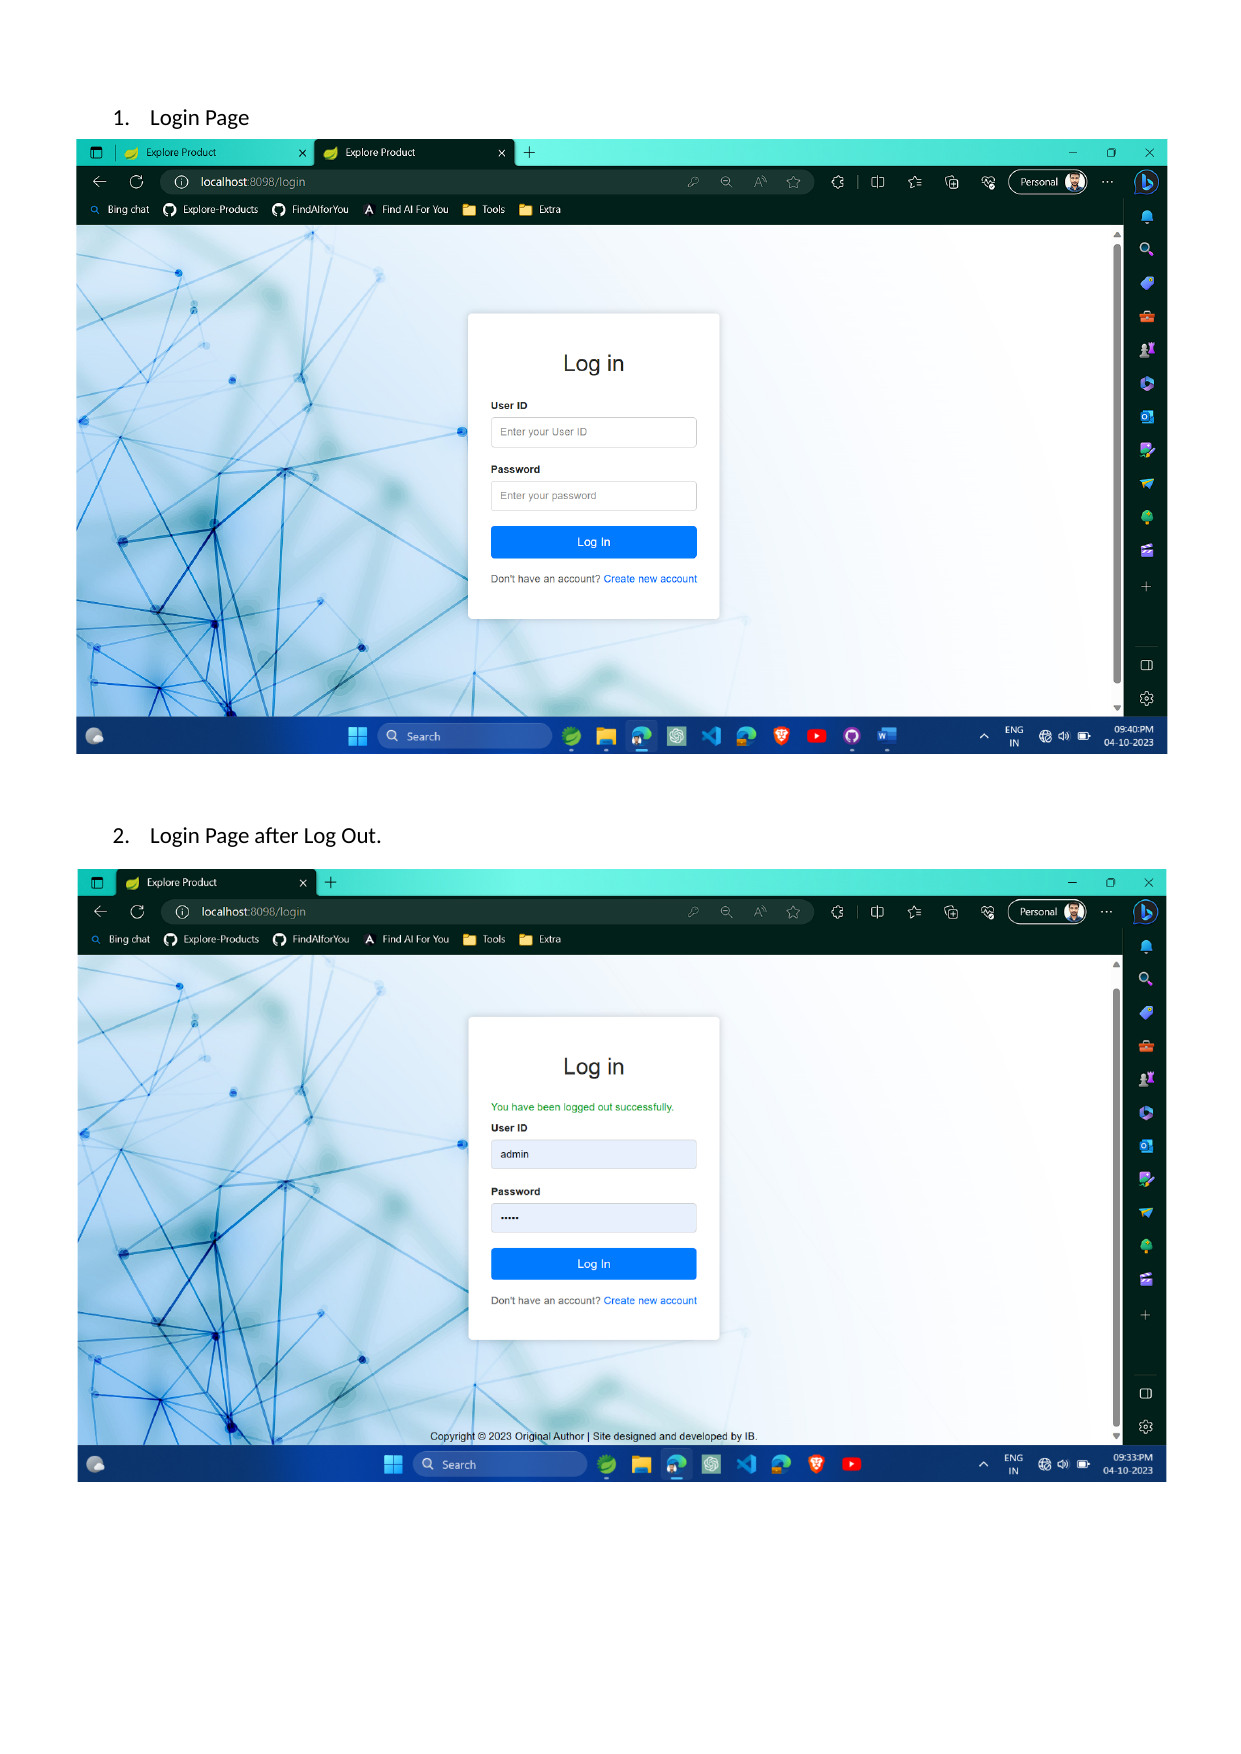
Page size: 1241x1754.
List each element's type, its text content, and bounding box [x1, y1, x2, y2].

list Login Page after Log Out. [112, 821, 1166, 849]
list Login Page [112, 103, 1166, 131]
picture [76, 139, 1168, 754]
picture [77, 869, 1167, 1482]
